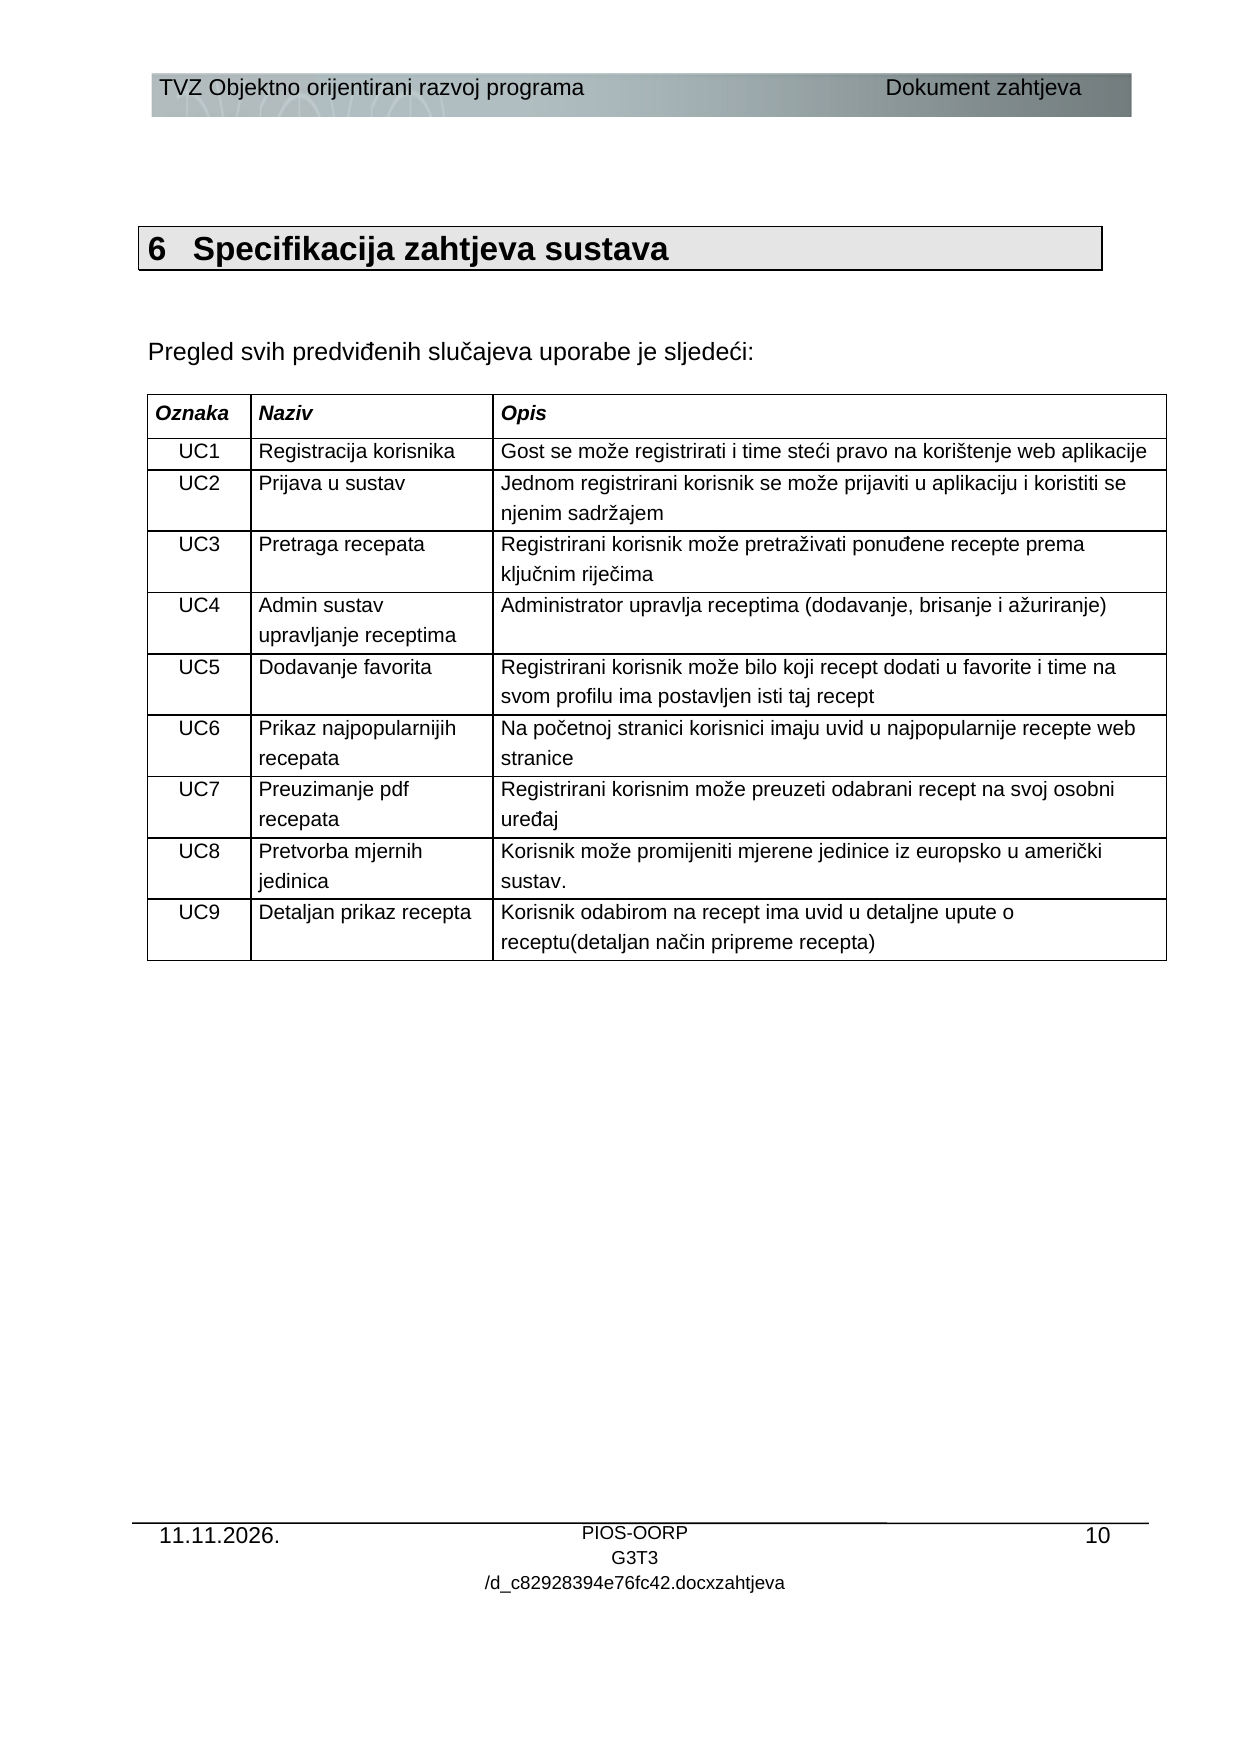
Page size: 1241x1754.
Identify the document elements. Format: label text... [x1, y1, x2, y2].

table_cell Dodavanje favorita [252, 655, 492, 714]
table_cell UC6 [148, 716, 250, 776]
table_cell Registrirani korisnik može bilo koji recept dodati u favorite i time na svom profilu ima postavljen isti taj recept [494, 655, 1166, 714]
table_cell UC5 [148, 655, 250, 714]
table_cell Pretvorba mjernih jedinica [252, 839, 492, 898]
table_cell Detaljan prikaz recepta [252, 900, 492, 960]
table_header Naziv [252, 395, 492, 437]
table_cell Administrator upravlja receptima (dodavanje, brisanje i ažuriranje) [494, 593, 1166, 653]
text Pregled svih predviđenih slučajeva uporabe je sljedeći: [148, 337, 1093, 365]
table_cell Admin sustav upravljanje receptima [252, 593, 492, 653]
table_cell UC8 [148, 839, 250, 898]
table_cell Registrirani korisnik može pretraživati ponuđene recepte prema ključnim riječima [494, 532, 1166, 592]
table_header Oznaka [148, 395, 250, 437]
table_header Opis [494, 395, 1166, 437]
table_cell UC1 [148, 439, 250, 469]
table_cell Prijava u sustav [252, 471, 492, 530]
table_cell Korisnik odabirom na recept ima uvid u detaljne upute o receptu(detaljan način pripreme recepta) [494, 900, 1166, 960]
table_cell Registracija korisnika [252, 439, 492, 469]
table_cell Jednom registrirani korisnik se može prijaviti u aplikaciju i koristiti se njenim sadržajem [494, 471, 1166, 530]
subtitle Specifikacija zahtjeva sustava [139, 227, 1101, 269]
table_cell Prikaz najpopularnijih recepata [252, 716, 492, 776]
table_cell Na početnoj stranici korisnici imaju uvid u najpopularnije recepte web stranice [494, 716, 1166, 776]
table_cell UC4 [148, 593, 250, 653]
table_cell Pretraga recepata [252, 532, 492, 592]
table_cell Preuzimanje pdf recepata [252, 777, 492, 837]
table_cell Gost se može registrirati i time steći pravo na korištenje web aplikacije [494, 439, 1166, 469]
table_cell UC3 [148, 532, 250, 592]
table_cell UC2 [148, 471, 250, 530]
table_cell Korisnik može promijeniti mjerene jedinice iz europsko u američki sustav. [494, 839, 1166, 898]
table_cell Registrirani korisnim može preuzeti odabrani recept na svoj osobni uređaj [494, 777, 1166, 837]
table_cell UC9 [148, 900, 250, 960]
table_cell UC7 [148, 777, 250, 837]
picture [151, 73, 1132, 117]
